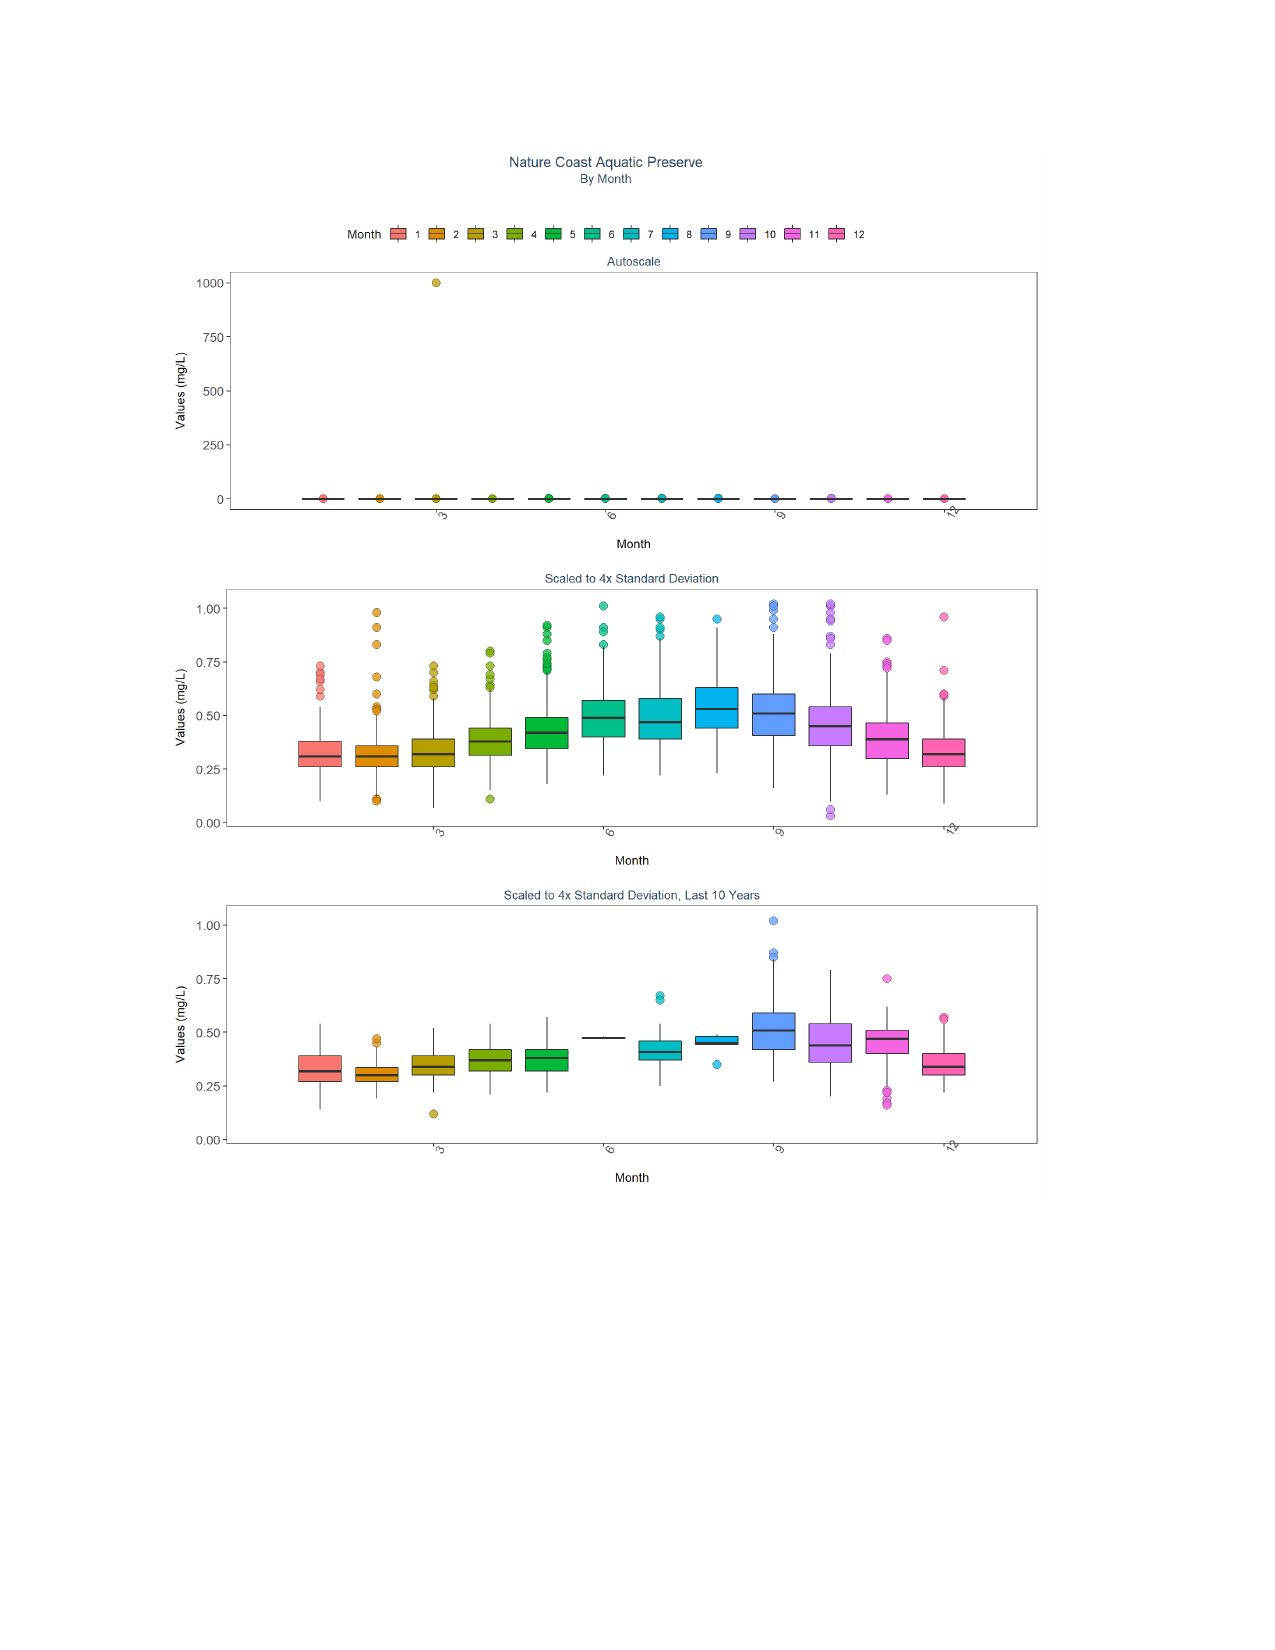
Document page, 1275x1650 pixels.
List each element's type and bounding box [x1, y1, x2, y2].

picture [168, 150, 1044, 1200]
